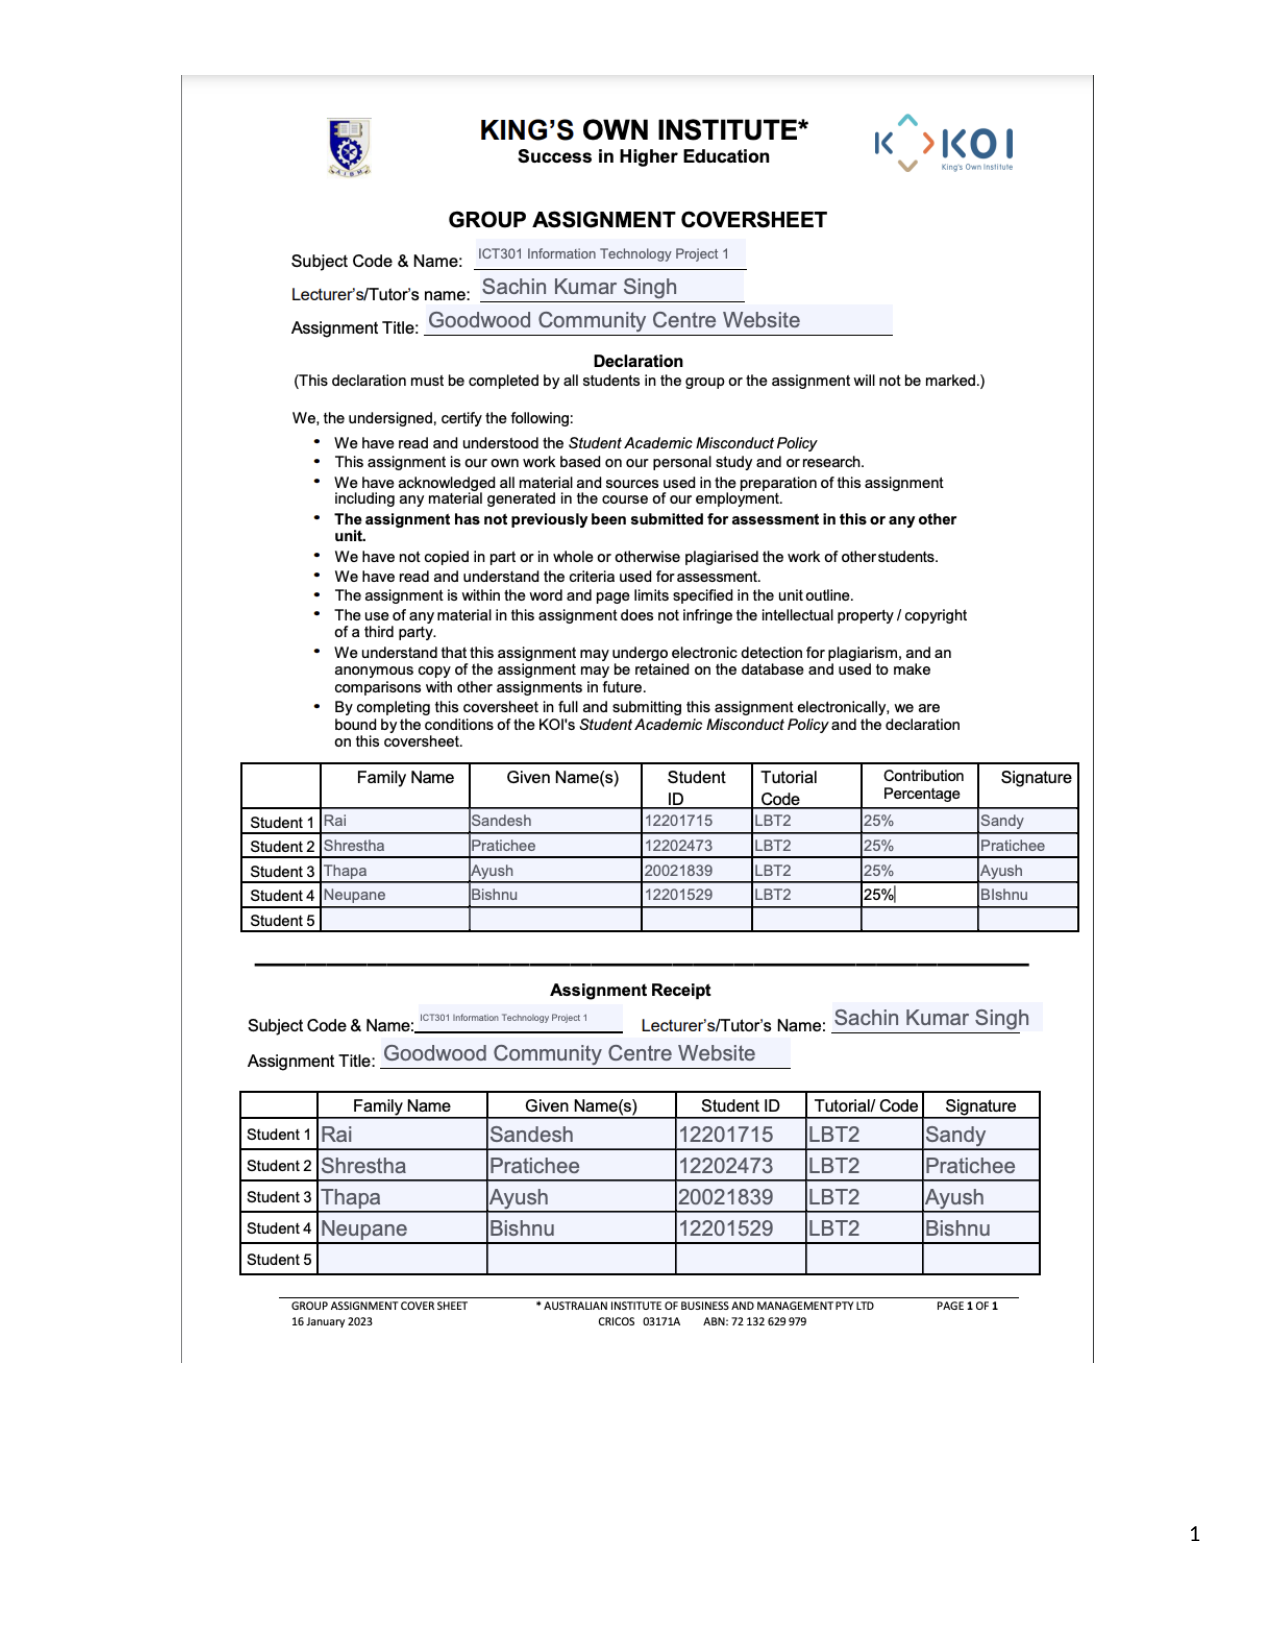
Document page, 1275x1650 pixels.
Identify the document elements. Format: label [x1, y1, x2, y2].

picture [181, 75, 1094, 1363]
